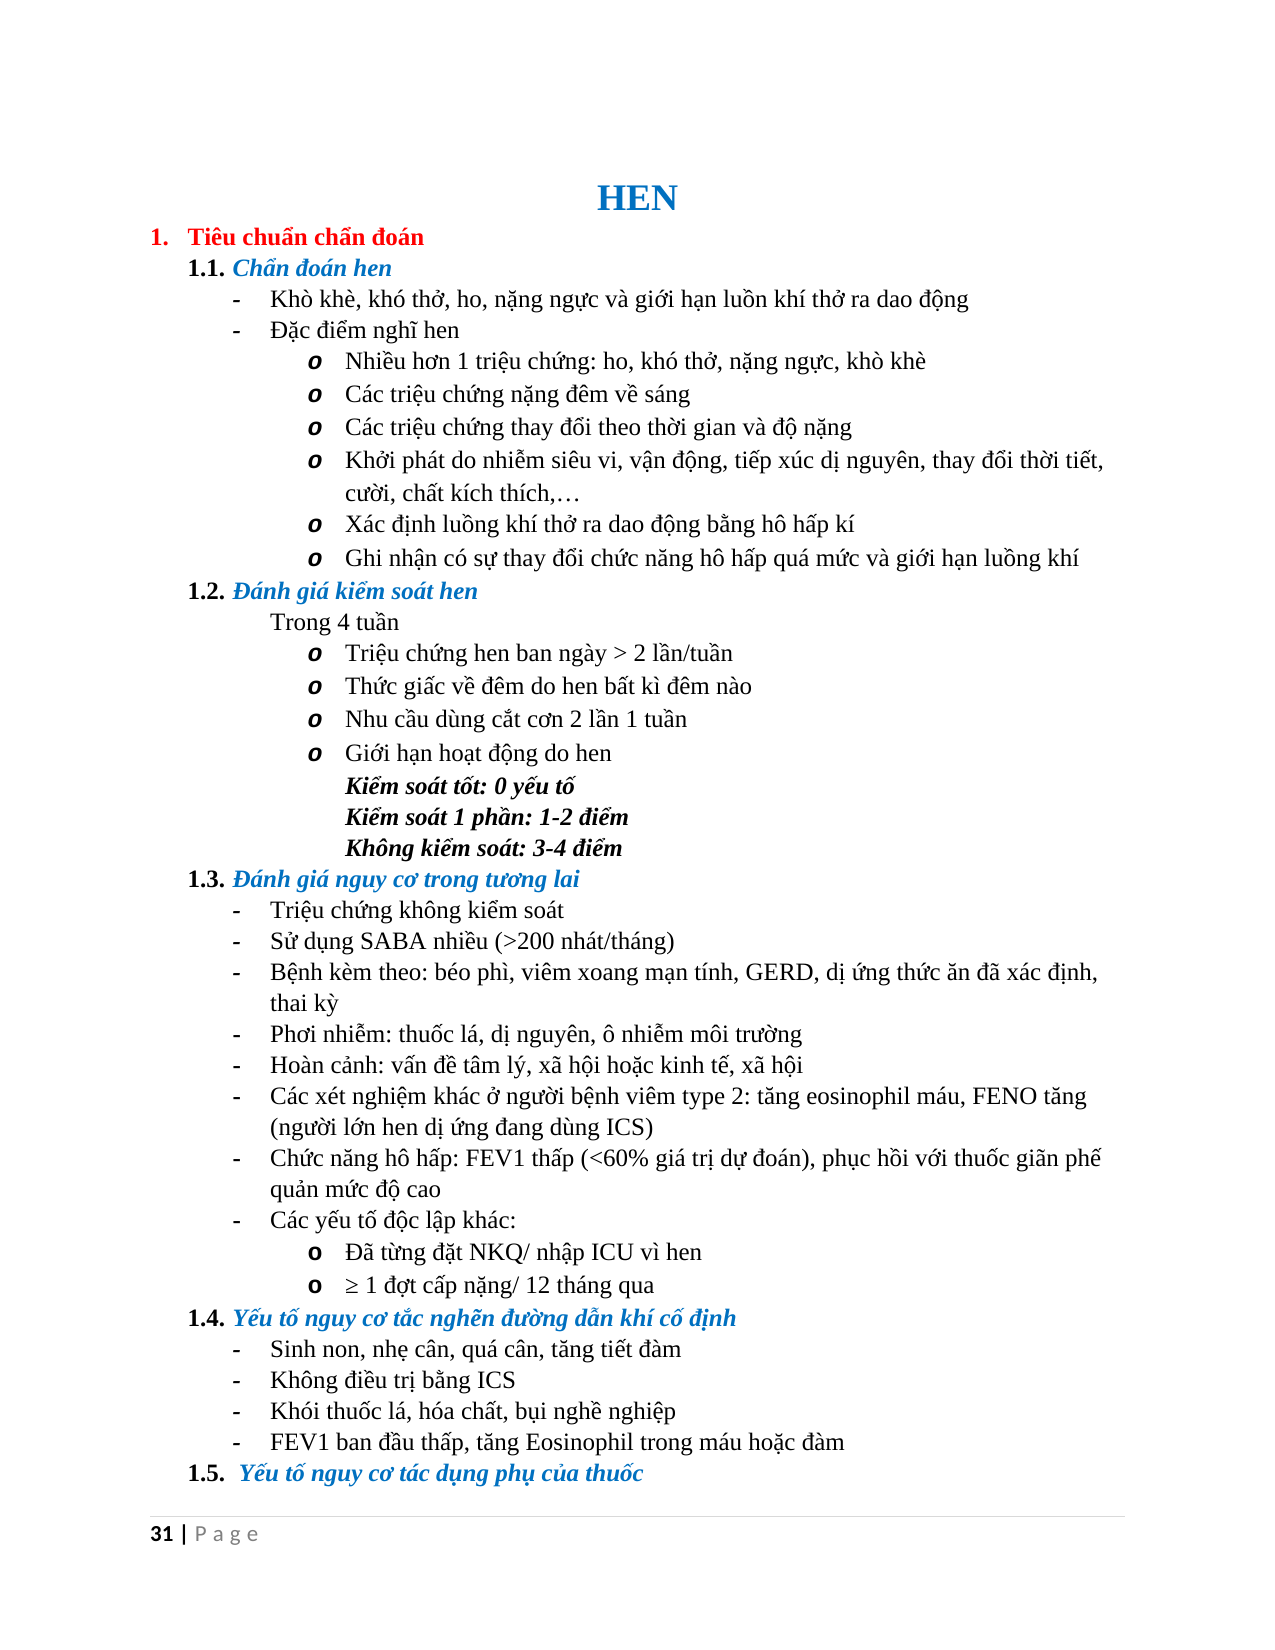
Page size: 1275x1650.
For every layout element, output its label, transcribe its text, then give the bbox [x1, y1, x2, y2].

list Không kiểm soát: 3-4 điểm [345, 833, 1125, 862]
list Triệu chứng không kiểm soát [232, 895, 1125, 924]
list Phơi nhiễm: thuốc lá, dị nguyên, ô nhiễm môi trường [232, 1019, 1125, 1048]
list Nhiều hơn 1 triệu chứng: ho, khó thở, nặng ngực, khò khè [307, 346, 1125, 377]
list Yếu tố nguy cơ tắc nghẽn đường dẫn khí cố định [187, 1303, 1125, 1332]
list Giới hạn hoạt động do hen [307, 738, 1125, 769]
list Các yếu tố độc lập khác: [232, 1206, 1125, 1234]
list Khởi phát do nhiễm siêu vi, vận động, tiếp xúc dị nguyên, thay đổi thời tiết, cười, chất kích thích,… [307, 445, 1125, 507]
list Các xét nghiệm khác ở người bệnh viêm type 2: tăng eosinophil máu, FENO tăng (người lớn hen dị ứng đang dùng ICS) [232, 1081, 1125, 1141]
list Đã từng đặt NKQ/ nhập ICU vì hen [307, 1237, 1125, 1267]
list Thức giấc về đêm do hen bất kì đêm nào [307, 671, 1125, 702]
list Sinh non, nhẹ cân, quá cân, tăng tiết đàm [232, 1334, 1125, 1363]
list Ghi nhận có sự thay đổi chức năng hô hấp quá mức và giới hạn luồng khí [307, 543, 1125, 574]
list Kiểm soát 1 phần: 1-2 điểm [345, 802, 1125, 831]
list Bệnh kèm theo: béo phì, viêm xoang mạn tính, GERD, dị ứng thức ăn đã xác định, thai kỳ [232, 957, 1125, 1017]
list Nhu cầu dùng cắt cơn 2 lần 1 tuần [307, 704, 1125, 735]
list ≥ 1 đợt cấp nặng/ 12 tháng qua [307, 1270, 1125, 1301]
list Kiểm soát tốt: 0 yếu tố [345, 771, 1125, 800]
list Đánh giá kiểm soát hen [187, 576, 1125, 605]
list FEV1 ban đầu thấp, tăng Eosinophil trong máu hoặc đàm [232, 1427, 1125, 1456]
list Chức năng hô hấp: FEV1 thấp (<60% giá trị dự đoán), phục hồi với thuốc giãn phế quản mức độ cao [232, 1143, 1125, 1203]
list Khò khè, khó thở, ho, nặng ngực và giới hạn luồn khí thở ra dao động [232, 284, 1125, 312]
list Các triệu chứng nặng đêm về sáng [307, 379, 1125, 410]
list Yếu tố nguy cơ tác dụng phụ của thuốc [187, 1458, 1125, 1487]
list Chẩn đoán hen [187, 253, 1125, 281]
list Đánh giá nguy cơ trong tương lai [187, 864, 1125, 893]
list Triệu chứng hen ban ngày > 2 lần/tuần [307, 638, 1125, 669]
list Các triệu chứng thay đổi theo thời gian và độ nặng [307, 412, 1125, 443]
list Đặc điểm nghĩ hen [232, 315, 1125, 343]
list Khói thuốc lá, hóa chất, bụi nghề nghiệp [232, 1396, 1125, 1425]
list Hoàn cảnh: vấn đề tâm lý, xã hội hoặc kinh tế, xã hội [232, 1050, 1125, 1079]
list Xác định luồng khí thở ra dao động bằng hô hấp kí [307, 509, 1125, 540]
list Sử dụng SABA nhiều (>200 nhát/tháng) [232, 926, 1125, 955]
list Tiêu chuẩn chẩn đoán [150, 222, 1125, 250]
subtitle HEN [150, 175, 1125, 218]
list Không điều trị bằng ICS [232, 1365, 1125, 1394]
list Trong 4 tuần [270, 607, 1125, 636]
